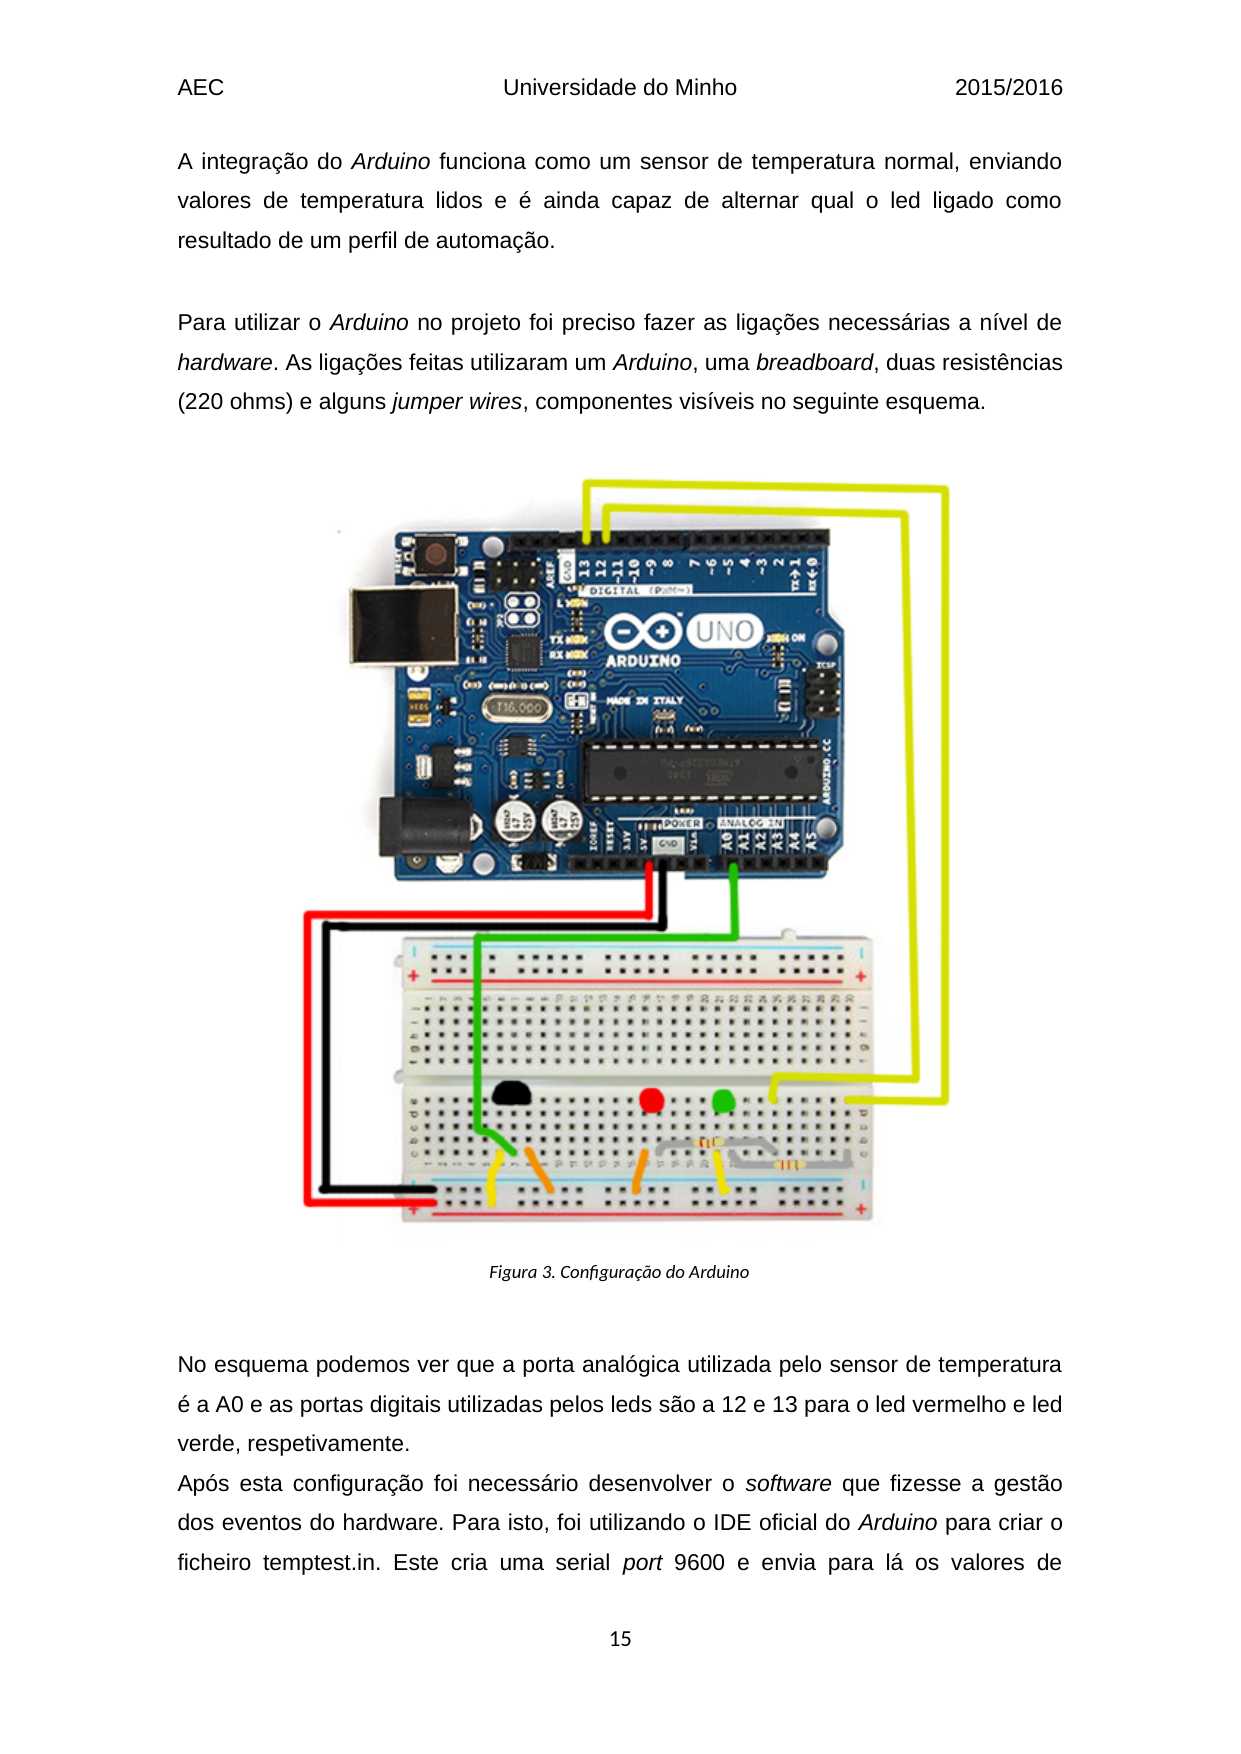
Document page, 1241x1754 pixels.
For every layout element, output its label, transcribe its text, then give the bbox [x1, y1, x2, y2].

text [177, 1470, 1063, 1575]
text A integração do Arduino funciona como um sensor de temperatura normal, enviando valores de temperatura lidos e é ainda capaz de alternar qual o led ligado como resultado de um perfil de automação. [177, 148, 1063, 253]
picture [213, 467, 1027, 1247]
text Para utilizar o Arduino no projeto foi preciso fazer as ligações necessárias a nível de hardware. As ligações feitas utilizaram um Arduino, uma breadboard, duas resistências (220 ohms) e alguns jumper wires, componentes visíveis no seguinte esquema. [177, 309, 1063, 414]
text No esquema podemos ver que a porta analógica utilizada pelo sensor de temperatura é a A0 e as portas digitais utilizadas pelos leds são a 12 e 13 para o led vermelho e led verde, respetivamente. [177, 1351, 1063, 1457]
text Figura 3. Configuração do Arduino [177, 1261, 1063, 1284]
